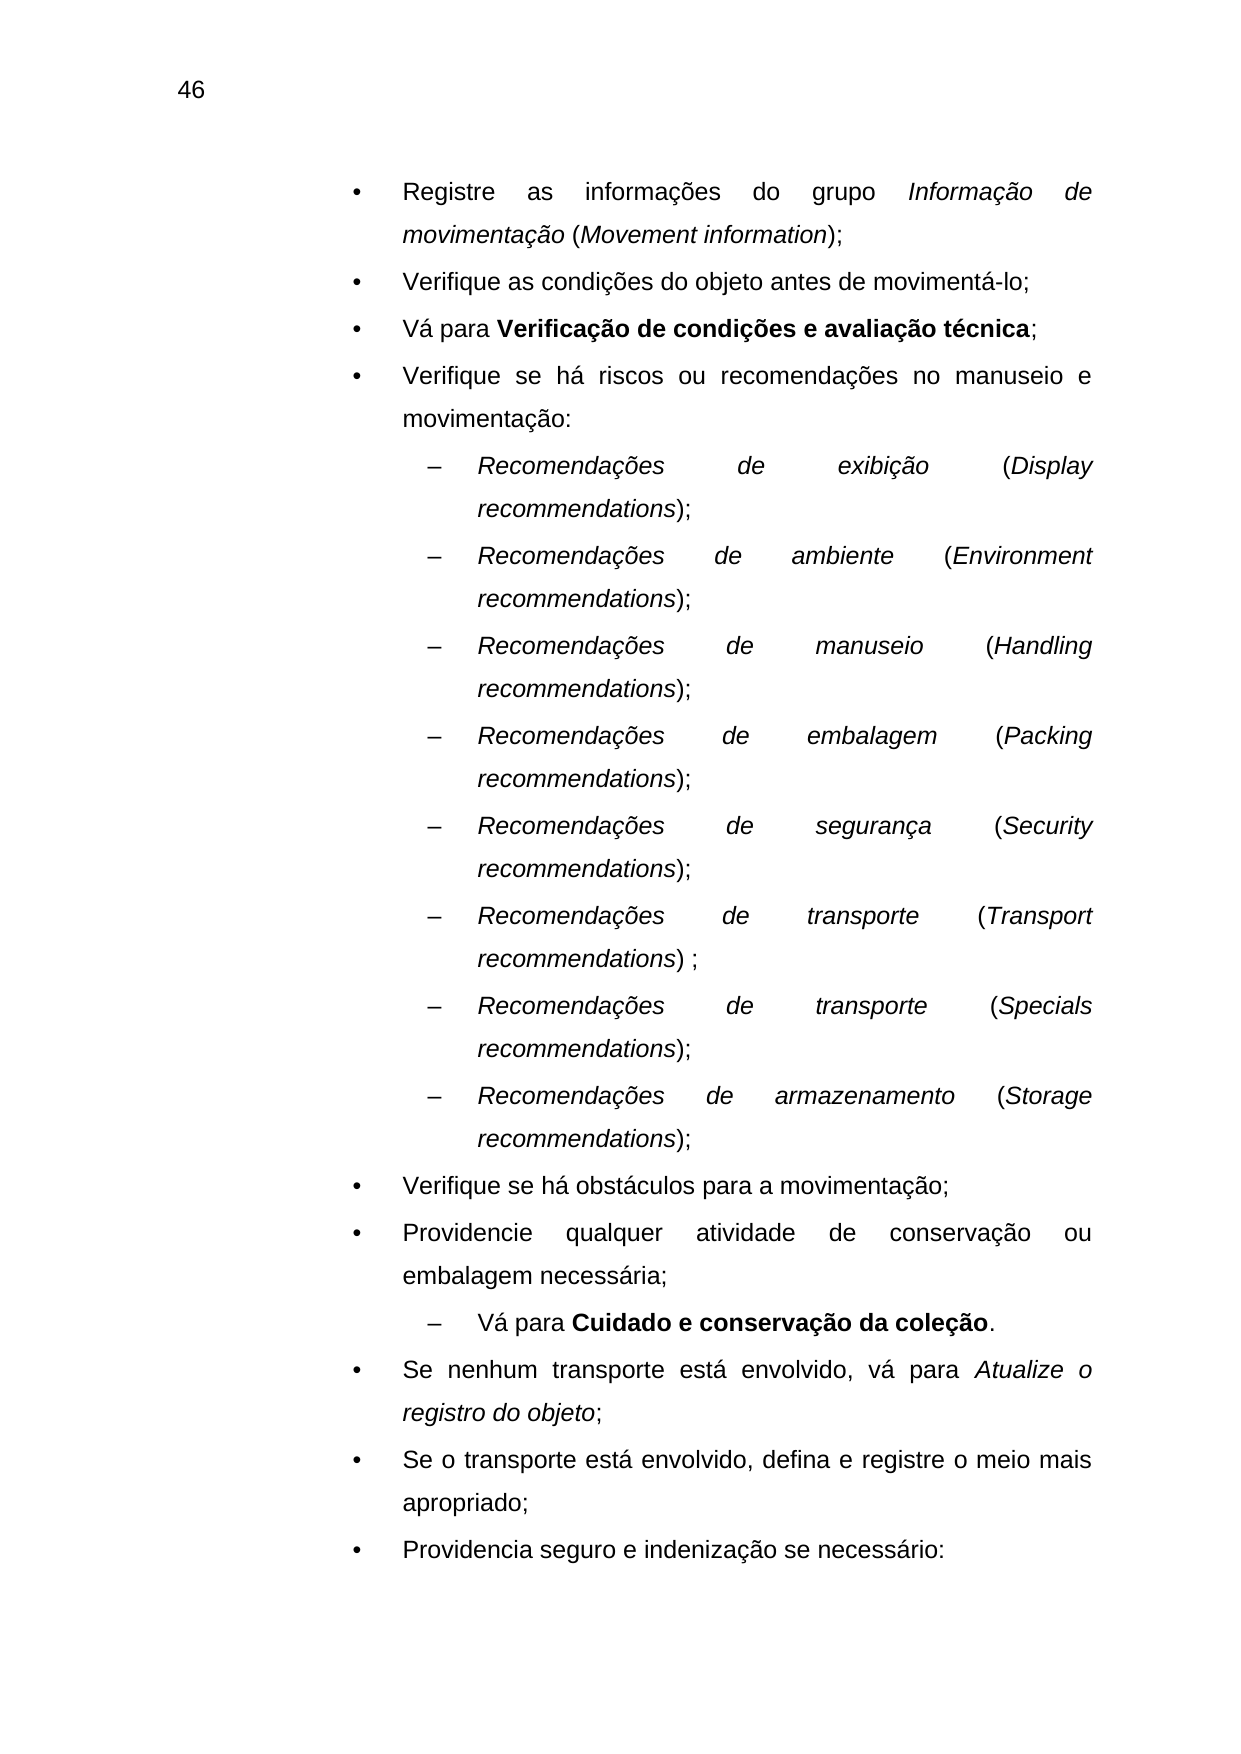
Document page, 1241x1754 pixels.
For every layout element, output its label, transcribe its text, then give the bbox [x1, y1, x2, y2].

list Verifique se há obstáculos para a movimentação; [352, 1171, 1092, 1200]
list Recomendações de manuseio (Handling recommendations); [427, 631, 1092, 703]
list Registre as informações do grupo Informação de movimentação (Movement information); [352, 177, 1092, 249]
list Recomendações de armazenamento (Storage recommendations); [427, 1081, 1092, 1153]
list Recomendações de segurança (Security recommendations); [427, 811, 1092, 883]
list Recomendações de transporte (Specials recommendations); [427, 991, 1092, 1063]
list Providencie qualquer atividade de conservação ou embalagem necessária; [352, 1218, 1092, 1290]
list Se o transporte está envolvido, defina e registre o meio mais apropriado; [352, 1445, 1092, 1517]
list Recomendações de embalagem (Packing recommendations); [427, 721, 1092, 793]
list Vá para Cuidado e conservação da coleção. [427, 1308, 1092, 1337]
list Vá para Verificação de condições e avaliação técnica; [352, 314, 1092, 343]
list Recomendações de ambiente (Environment recommendations); [427, 541, 1092, 613]
list Recomendações de exibição (Display recommendations); [427, 451, 1092, 523]
list Se nenhum transporte está envolvido, vá para Atualize o registro do objeto; [352, 1355, 1092, 1427]
list Verifique as condições do objeto antes de movimentá-lo; [352, 267, 1092, 296]
list Verifique se há riscos ou recomendações no manuseio e movimentação: [352, 361, 1092, 433]
list Providencia seguro e indenização se necessário: [352, 1535, 1092, 1563]
list Recomendações de transporte (Transport recommendations) ; [427, 901, 1092, 973]
